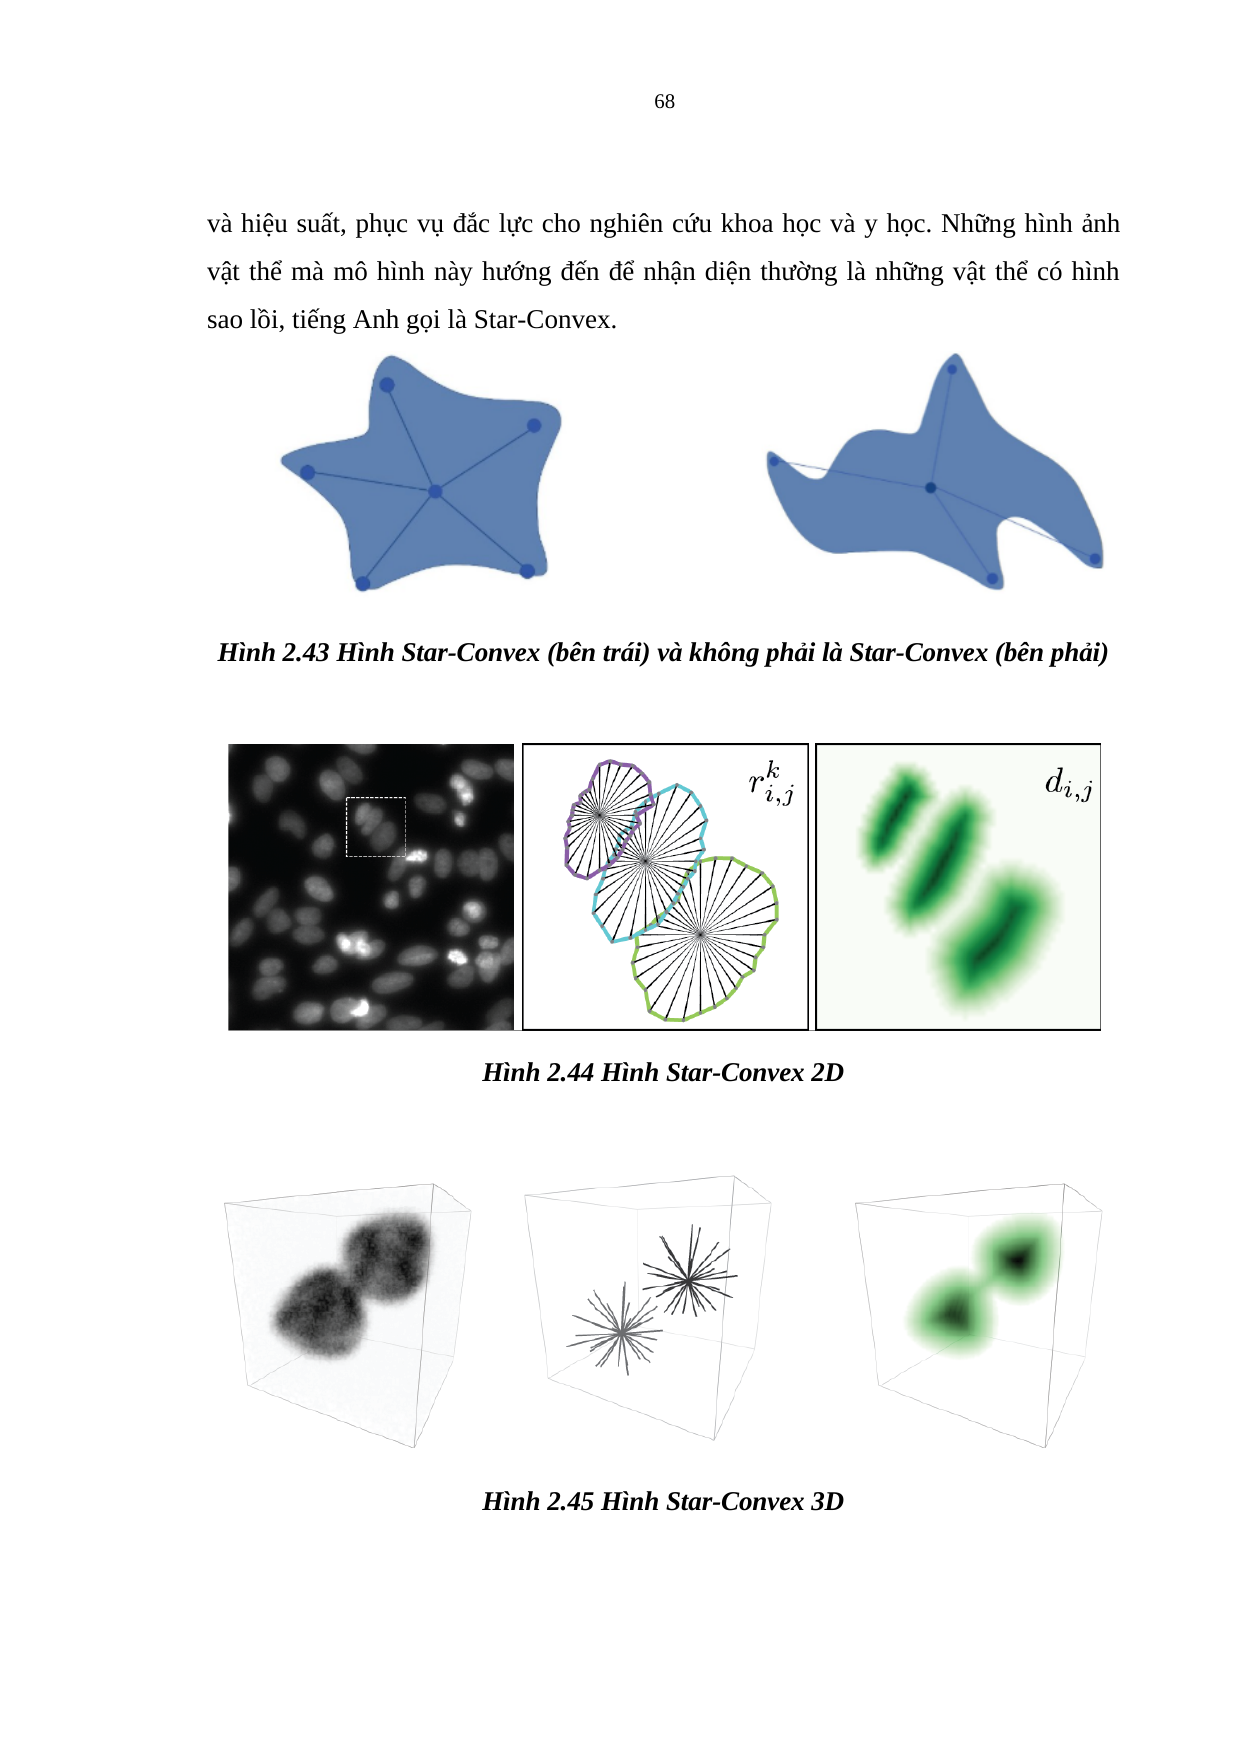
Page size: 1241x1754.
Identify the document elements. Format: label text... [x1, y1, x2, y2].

picture [228, 743, 1101, 1031]
text Hình 2.43 Hình Star-Convex (bên trái) và không phải là Star-Convex (bên phải) [207, 636, 1122, 667]
text Hình 2.45 Hình Star-Convex 3D [207, 1485, 1122, 1517]
picture [274, 351, 1114, 611]
picture [220, 1163, 1109, 1460]
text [207, 207, 1122, 334]
text Hình 2.44 Hình Star-Convex 2D [207, 1057, 1122, 1088]
